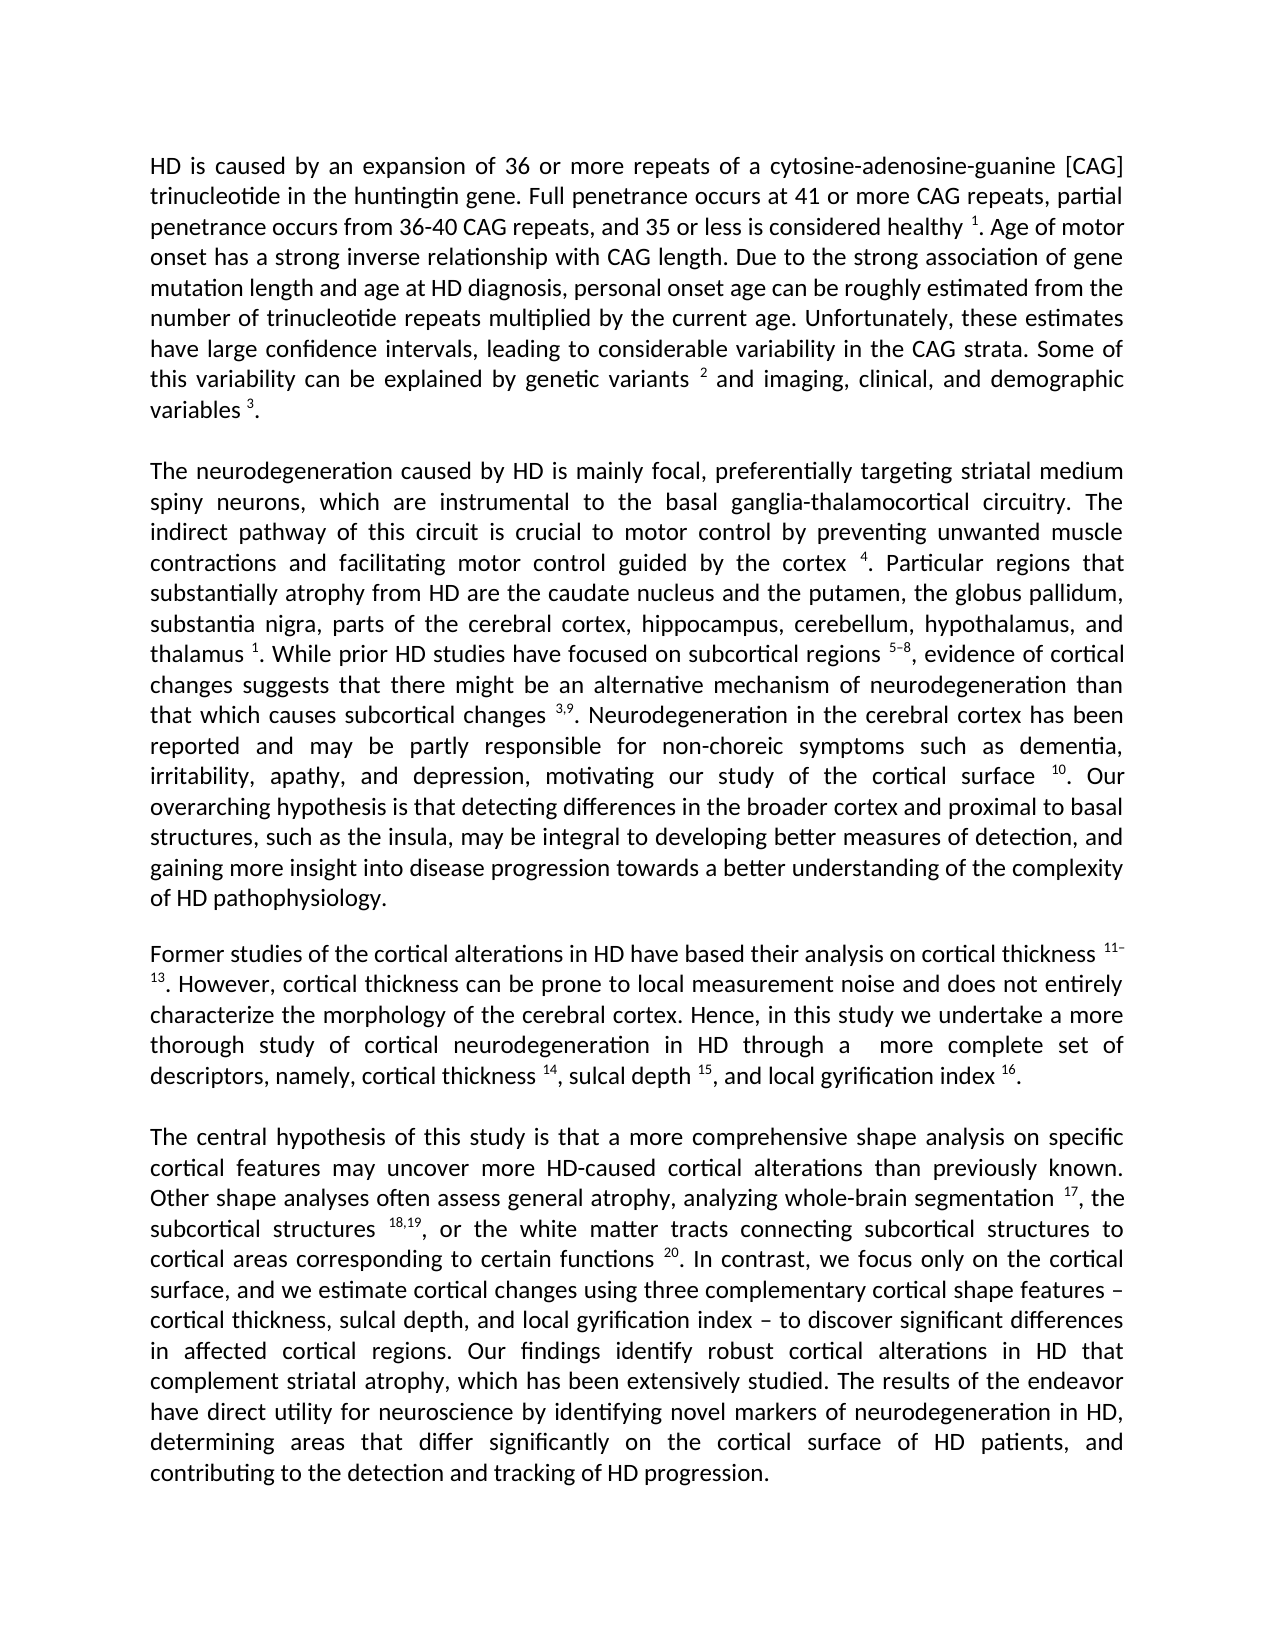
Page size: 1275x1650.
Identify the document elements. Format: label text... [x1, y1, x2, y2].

text The neurodegeneration caused by HD is mainly focal, preferentially targeting striatal medium spiny neurons, which are instrumental to the basal ganglia-thalamocortical circuitry. The indirect pathway of this circuit is crucial to motor control by preventing unwanted muscle contractions and facilitating motor control guided by the cortex 4. Particular regions that substantially atrophy from HD are the caudate nucleus and the putamen, the globus pallidum, substantia nigra, parts of the cerebral cortex, hippocampus, cerebellum, hypothalamus, and thalamus 1. While prior HD studies have focused on subcortical regions 5–8, evidence of cortical changes suggests that there might be an alternative mechanism of neurodegeneration than that which causes subcortical changes 3,9. Neurodegeneration in the cerebral cortex has been reported and may be partly responsible for non-choreic symptoms such as dementia, irritability, apathy, and depression, motivating our study of the cortical surface 10. Our overarching hypothesis is that detecting differences in the broader cortex and proximal to basal structures, such as the insula, may be integral to developing better measures of detection, and gaining more insight into disease progression towards a better understanding of the complexity of HD pathophysiology. [150, 455, 1125, 913]
text The central hypothesis of this study is that a more comprehensive shape analysis on specific cortical features may uncover more HD-caused cortical alterations than previously known. Other shape analyses often assess general atrophy, analyzing whole-brain segmentation 17, the subcortical structures 18,19, or the white matter tracts connecting subcortical structures to cortical areas corresponding to certain functions 20. In contrast, we focus only on the cortical surface, and we estimate cortical changes using three complementary cortical shape features – cortical thickness, sulcal depth, and local gyrification index – to discover significant differences in affected cortical regions. Our findings identify robust cortical alterations in HD that complement striatal atrophy, which has been extensively studied. The results of the endeavor have direct utility for neuroscience by identifying novel markers of neurodegeneration in HD, determining areas that differ significantly on the cortical surface of HD patients, and contributing to the detection and tracking of HD progression. [150, 1121, 1125, 1487]
text HD is caused by an expansion of 36 or more repeats of a cytosine-adenosine-guanine [CAG] trinucleotide in the huntingtin gene. Full penetrance occurs at 41 or more CAG repeats, partial penetrance occurs from 36-40 CAG repeats, and 35 or less is considered healthy 1. Age of motor onset has a strong inverse relationship with CAG length. Due to the strong association of gene mutation length and age at HD diagnosis, personal onset age can be roughly estimated from the number of trinucleotide repeats multiplied by the current age. Unfortunately, these estimates have large confidence intervals, leading to considerable variability in the CAG strata. Some of this variability can be explained by genetic variants 2 and imaging, clinical, and demographic variables 3. [150, 150, 1125, 425]
text Former studies of the cortical alterations in HD have based their analysis on cortical thickness 11–13. However, cortical thickness can be prone to local measurement noise and does not entirely characterize the morphology of the cerebral cortex. Hence, in this study we undertake a more thorough study of cortical neurodegeneration in HD through a more complete set of descriptors, namely, cortical thickness 14, sulcal depth 15, and local gyrification index 16. [150, 938, 1125, 1091]
